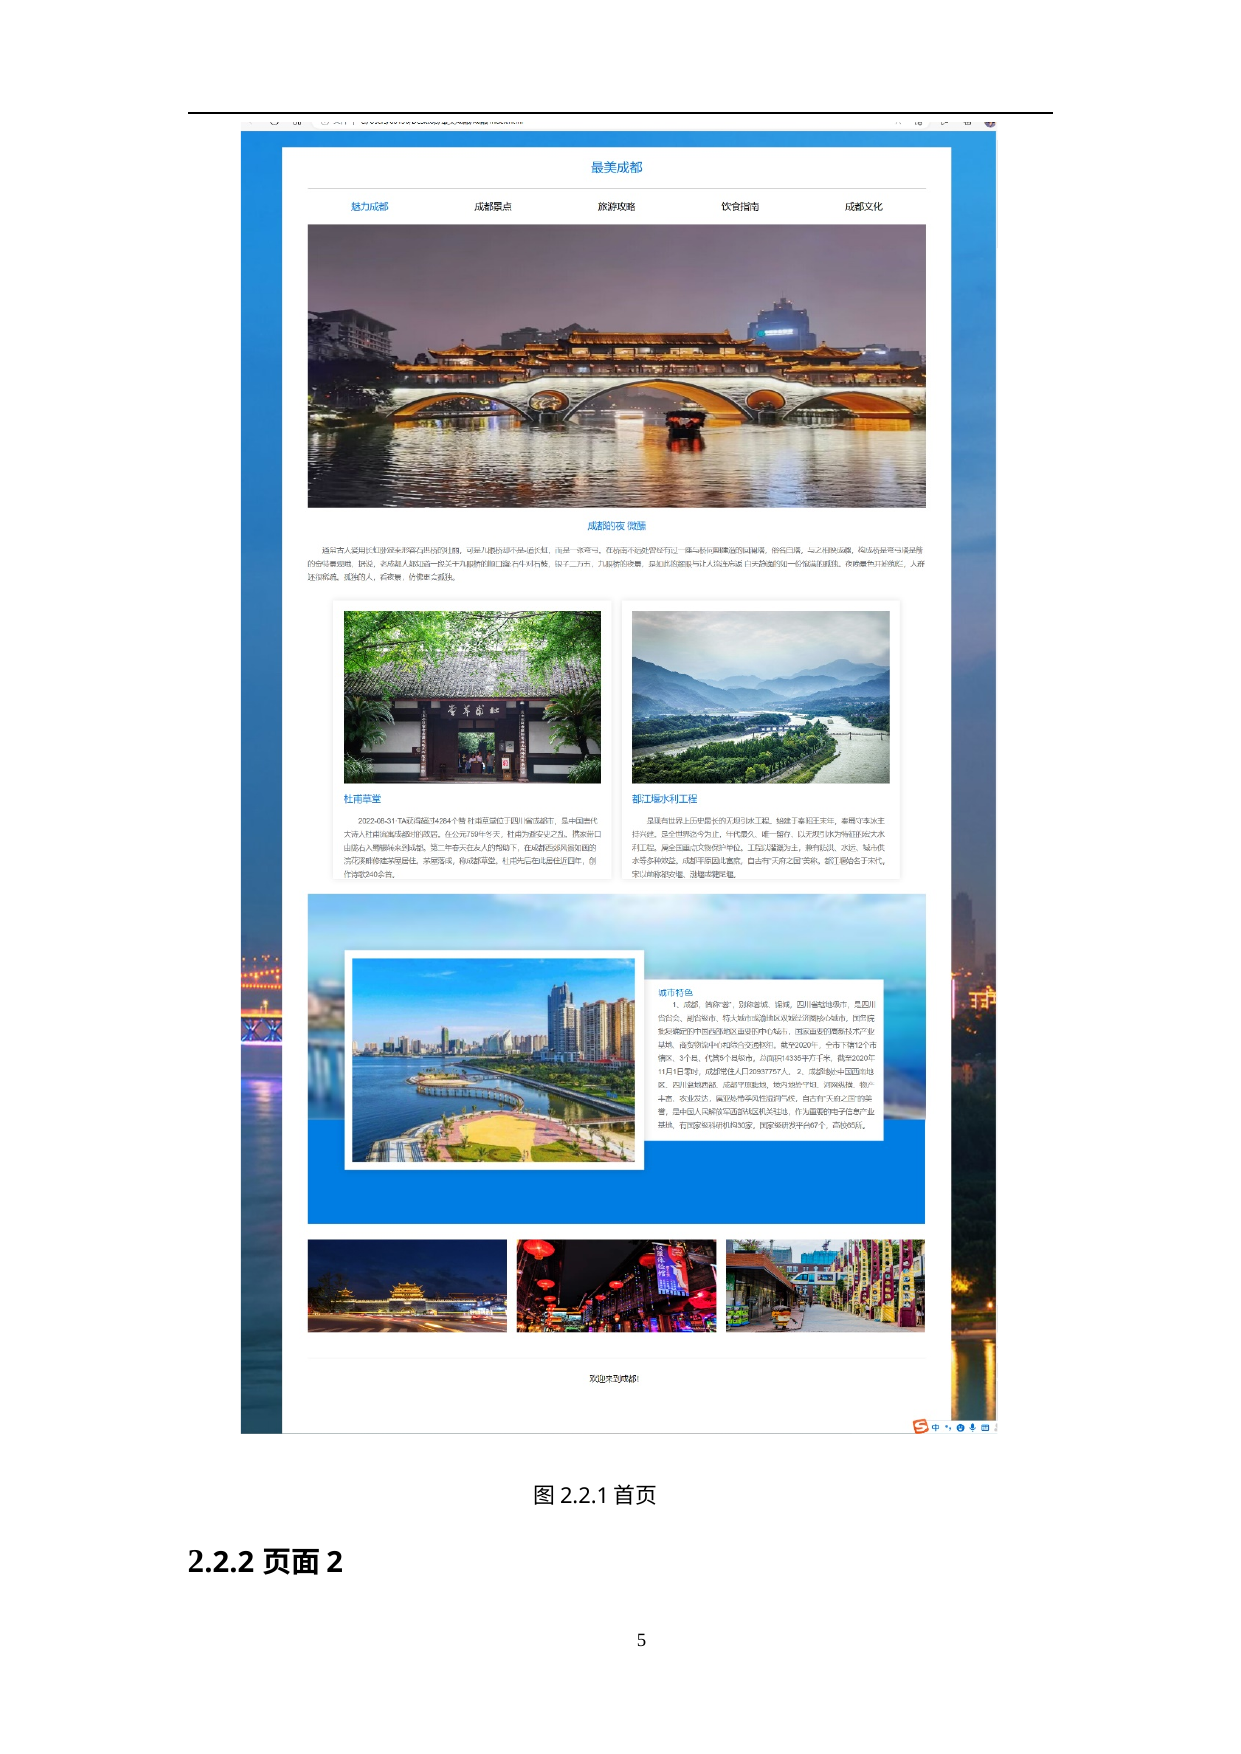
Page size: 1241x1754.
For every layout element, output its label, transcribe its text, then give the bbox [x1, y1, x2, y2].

picture [240, 122, 998, 1434]
